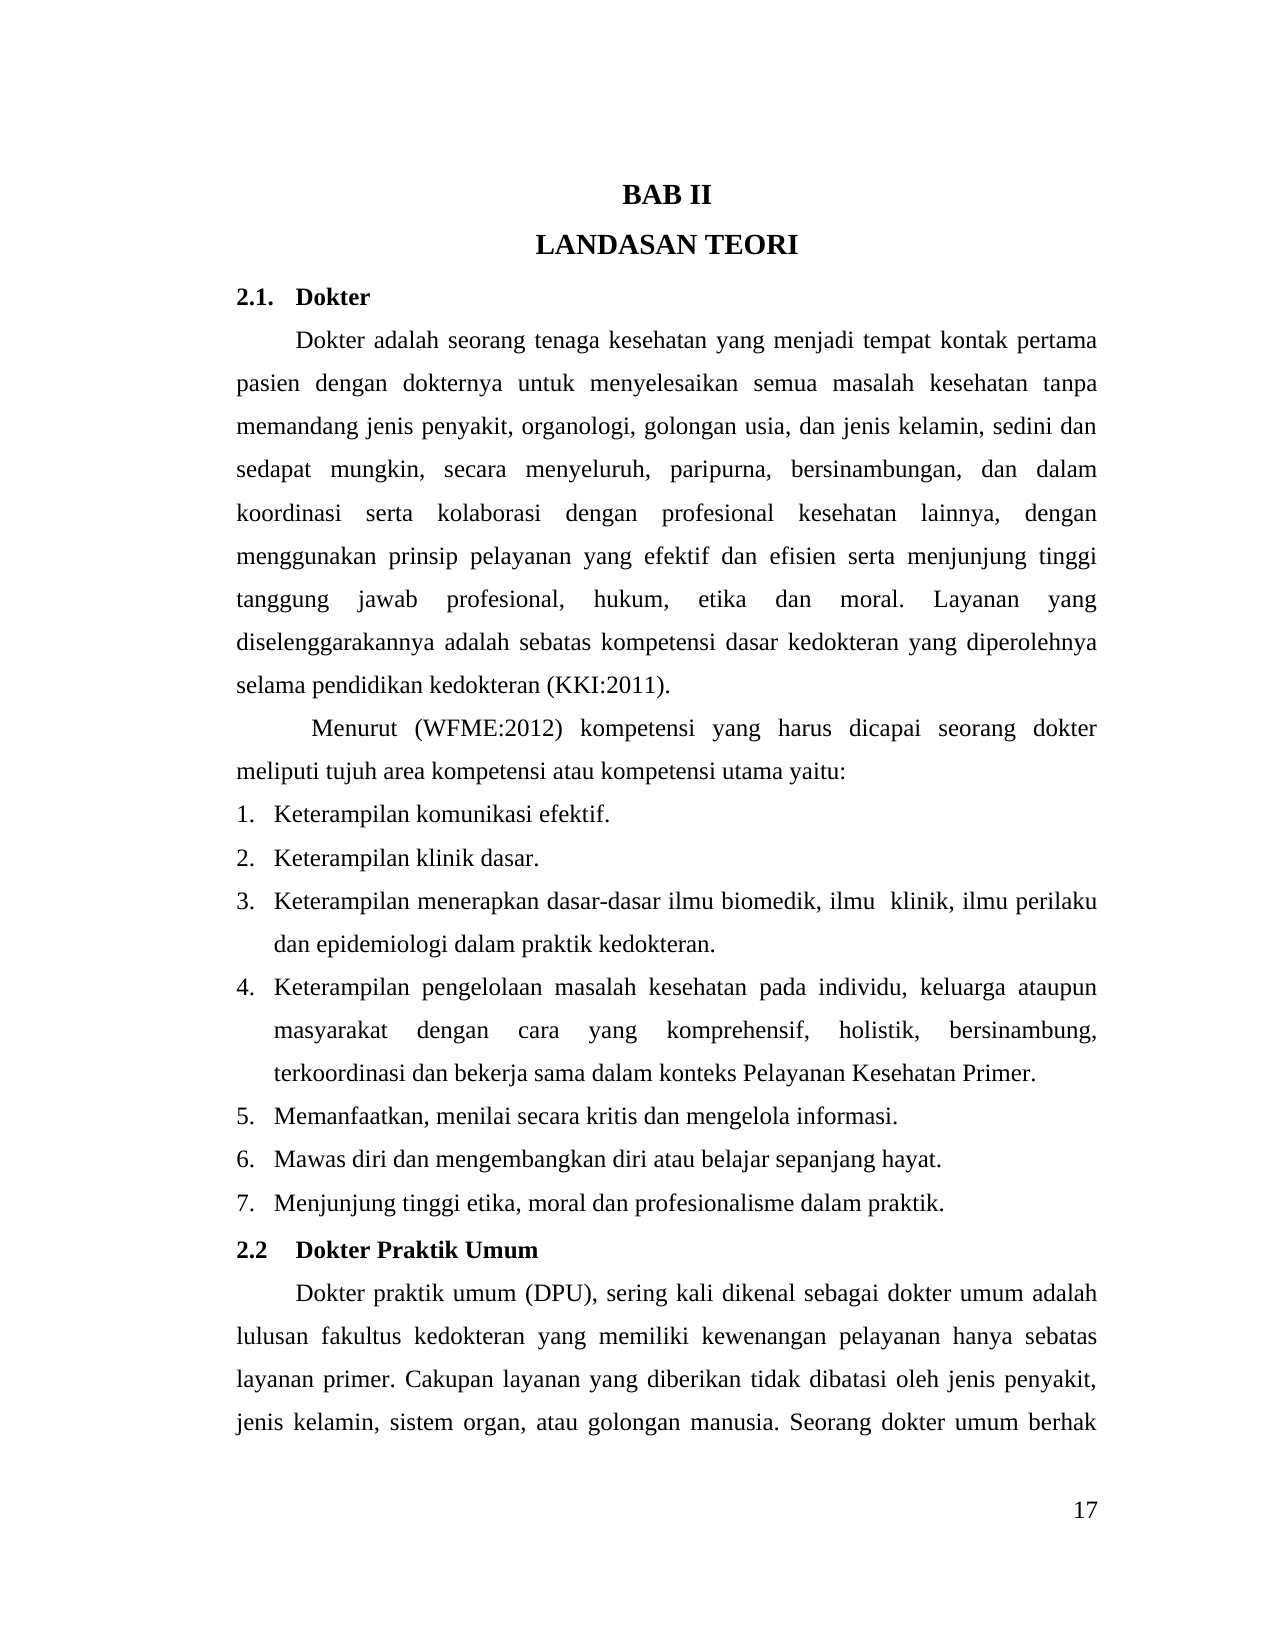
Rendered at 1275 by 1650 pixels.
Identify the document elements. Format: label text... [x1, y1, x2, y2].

list Keterampilan menerapkan dasar-dasar ilmu biomedik, ilmu klinik, ilmu perilaku dan epidemiologi dalam praktik kedokteran. [236, 886, 1098, 958]
list Keterampilan klinik dasar. [236, 843, 1098, 871]
list Menjunjung tinggi etika, moral dan profesionalisme dalam praktik. [236, 1188, 1098, 1216]
subtitle BAB II LANDASAN TEORI [236, 177, 1098, 261]
list Mawas diri dan mengembangkan diri atau belajar sepanjang hayat. [236, 1144, 1098, 1173]
list Keterampilan komunikasi efektif. [236, 799, 1098, 828]
subtitle Dokter Praktik Umum [236, 1235, 1098, 1264]
list Memanfaatkan, menilai secara kritis dan mengelola informasi. [236, 1101, 1098, 1130]
list Keterampilan pengelolaan masalah kesehatan pada individu, keluarga ataupun masyarakat dengan cara yang komprehensif, holistik, bersinambung, terkoordinasi dan bekerja sama dalam konteks Pelayanan Kesehatan Primer. [236, 972, 1098, 1087]
text Menurut (WFME:2012) kompetensi yang harus dicapai seorang dokter meliputi tujuh area kompetensi atau kompetensi utama yaitu: [236, 713, 1098, 785]
text Dokter adalah seorang tenaga kesehatan yang menjadi tempat kontak pertama pasien dengan dokternya untuk menyelesaikan semua masalah kesehatan tanpa memandang jenis penyakit, organologi, golongan usia, dan jenis kelamin, sedini dan sedapat mungkin, secara menyeluruh, paripurna, bersinambungan, dan dalam koordinasi serta kolaborasi dengan profesional kesehatan lainnya, dengan menggunakan prinsip pelayanan yang efektif dan efisien serta menjunjung tinggi tanggung jawab profesional, hukum, etika dan moral. Layanan yang diselenggarakannya adalah sebatas kompetensi dasar kedokteran yang diperolehnya selama pendidikan kedokteran (KKI:2011). [236, 325, 1098, 699]
subtitle Dokter [236, 282, 1098, 311]
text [236, 1278, 1098, 1436]
